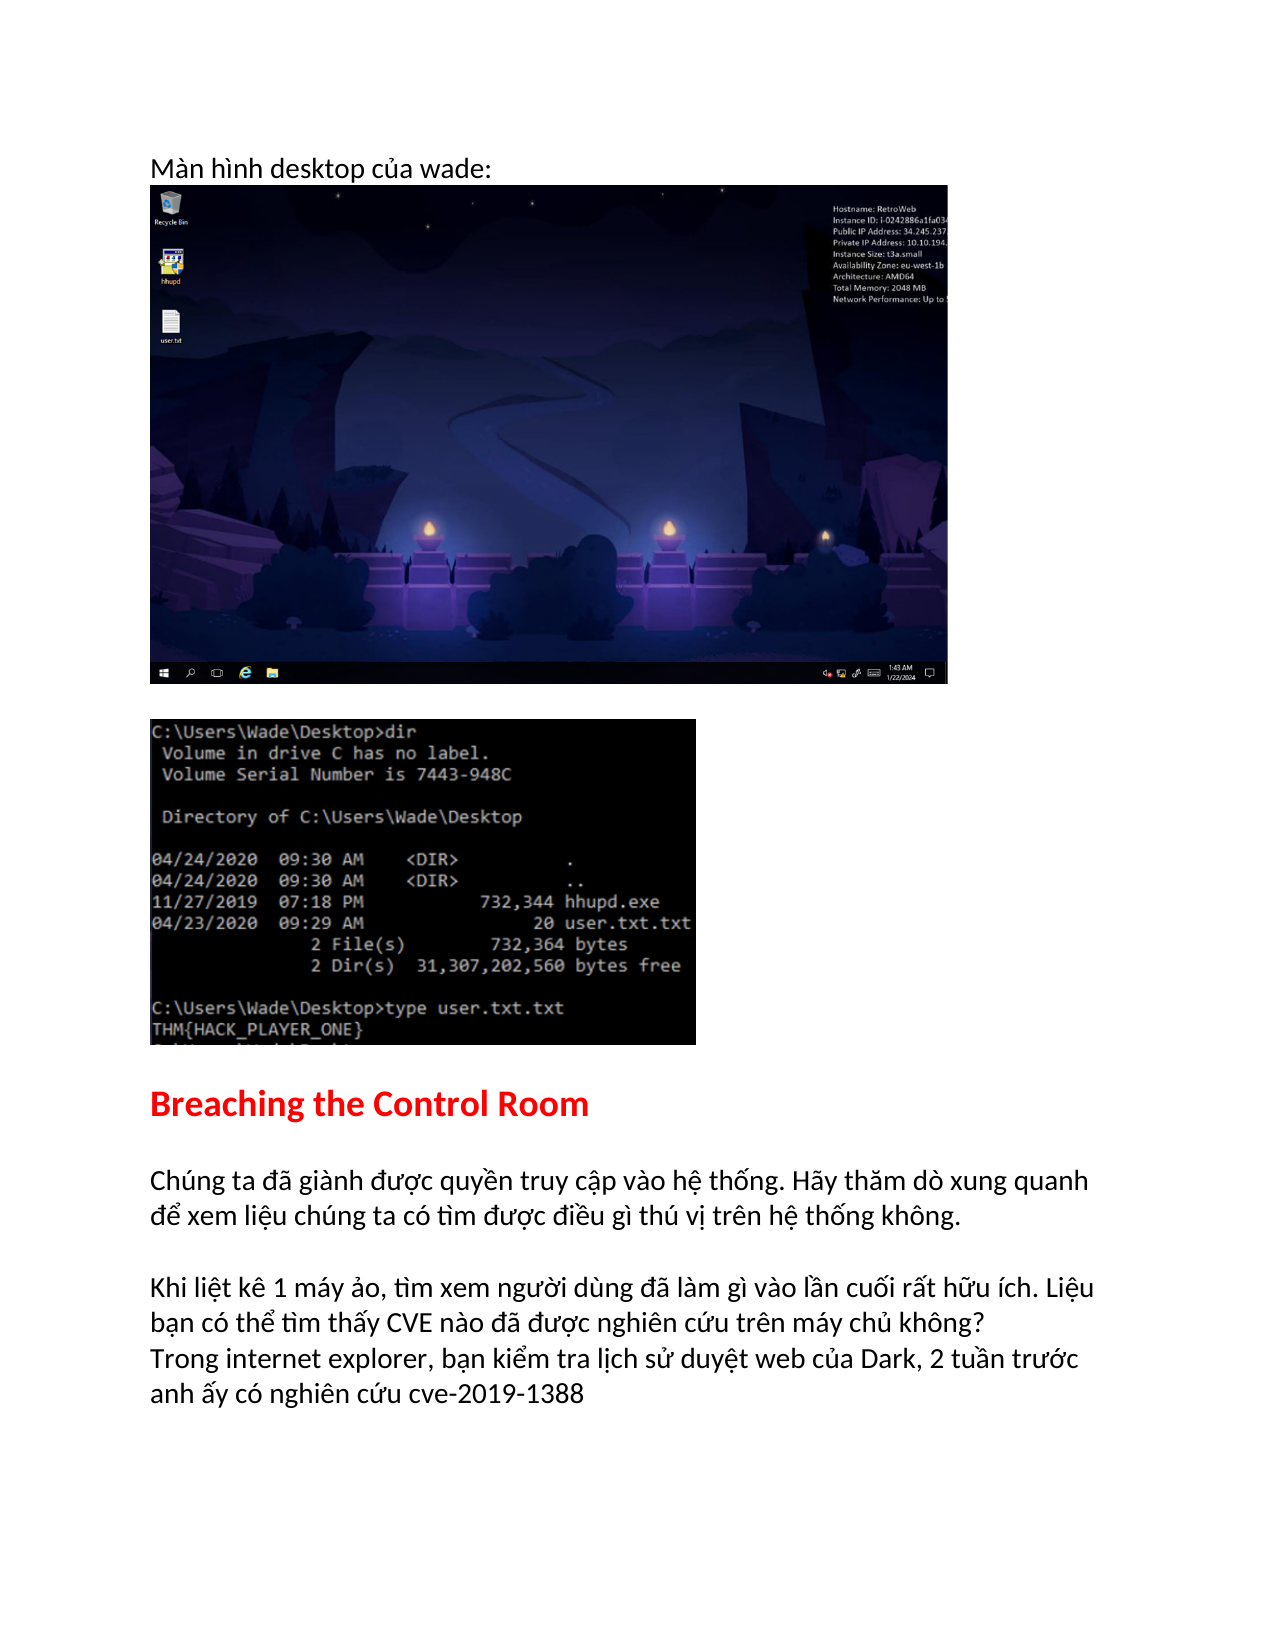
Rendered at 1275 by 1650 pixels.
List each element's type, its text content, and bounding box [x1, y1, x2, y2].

text Khi liệt kê 1 máy ảo, tìm xem người dùng đã làm gì vào lần cuối rất hữu ích. Liệu bạn có thể tìm thấy CVE nào đã được nghiên cứu trên máy chủ không? [150, 1269, 1125, 1340]
text Breaching the Control Room [150, 1080, 1125, 1126]
picture [150, 185, 948, 684]
text Chúng ta đã giành được quyền truy cập vào hệ thống. Hãy thăm dò xung quanh để xem liệu chúng ta có tìm được điều gì thú vị trên hệ thống không. [150, 1162, 1125, 1233]
text Trong internet explorer, bạn kiểm tra lịch sử duyệt web của Dark, 2 tuần trước anh ấy có nghiên cứu cve-2019-1388 [150, 1340, 1125, 1411]
text Màn hình desktop của wade: [150, 150, 1125, 186]
picture [150, 719, 696, 1045]
